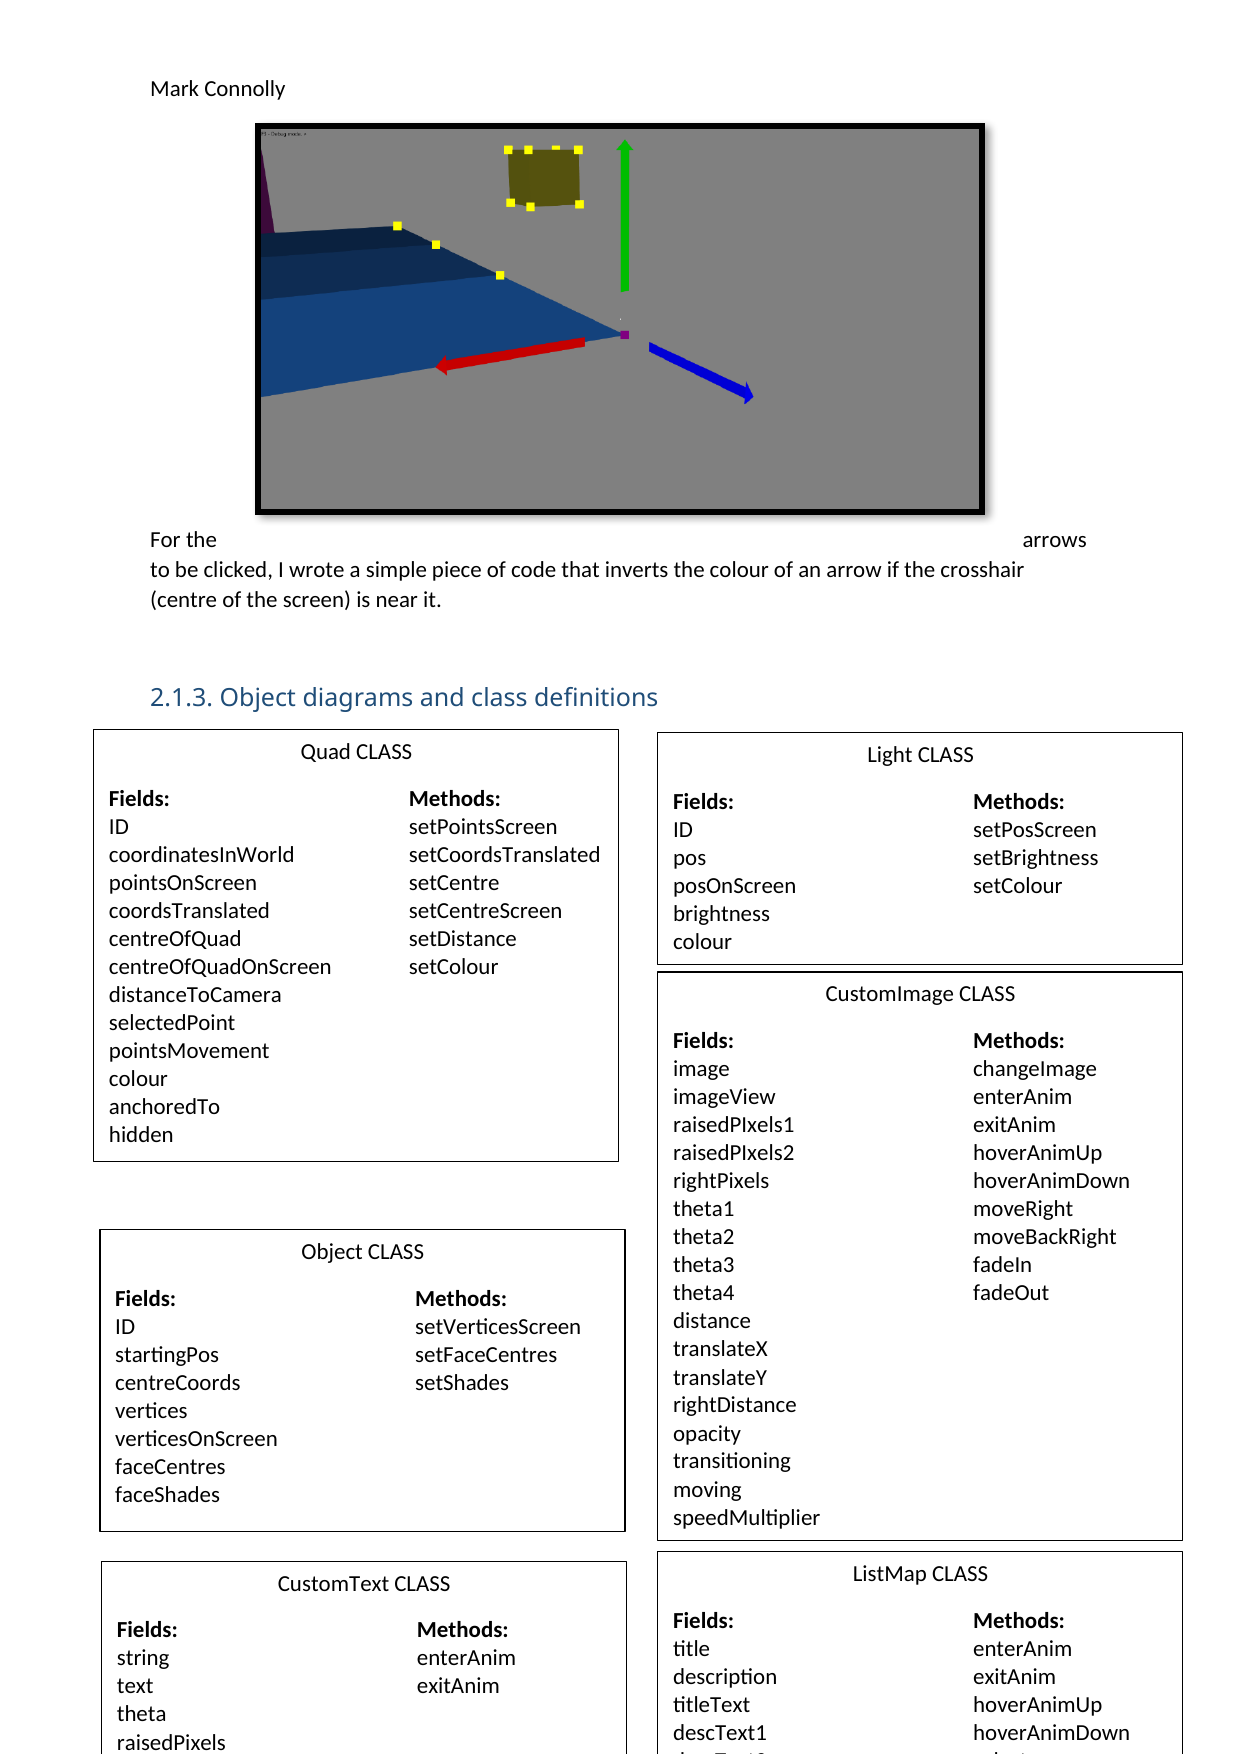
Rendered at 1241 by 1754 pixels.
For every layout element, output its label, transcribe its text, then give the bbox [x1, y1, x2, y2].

subtitle 2.1.3. Object diagrams and class definitions [150, 679, 1090, 713]
text For the arrows to be clicked, I wrote a simple piece of code that inverts the colour of an arrow if the crosshair (centre of the screen) is near it. [150, 525, 1090, 613]
picture [261, 129, 979, 509]
